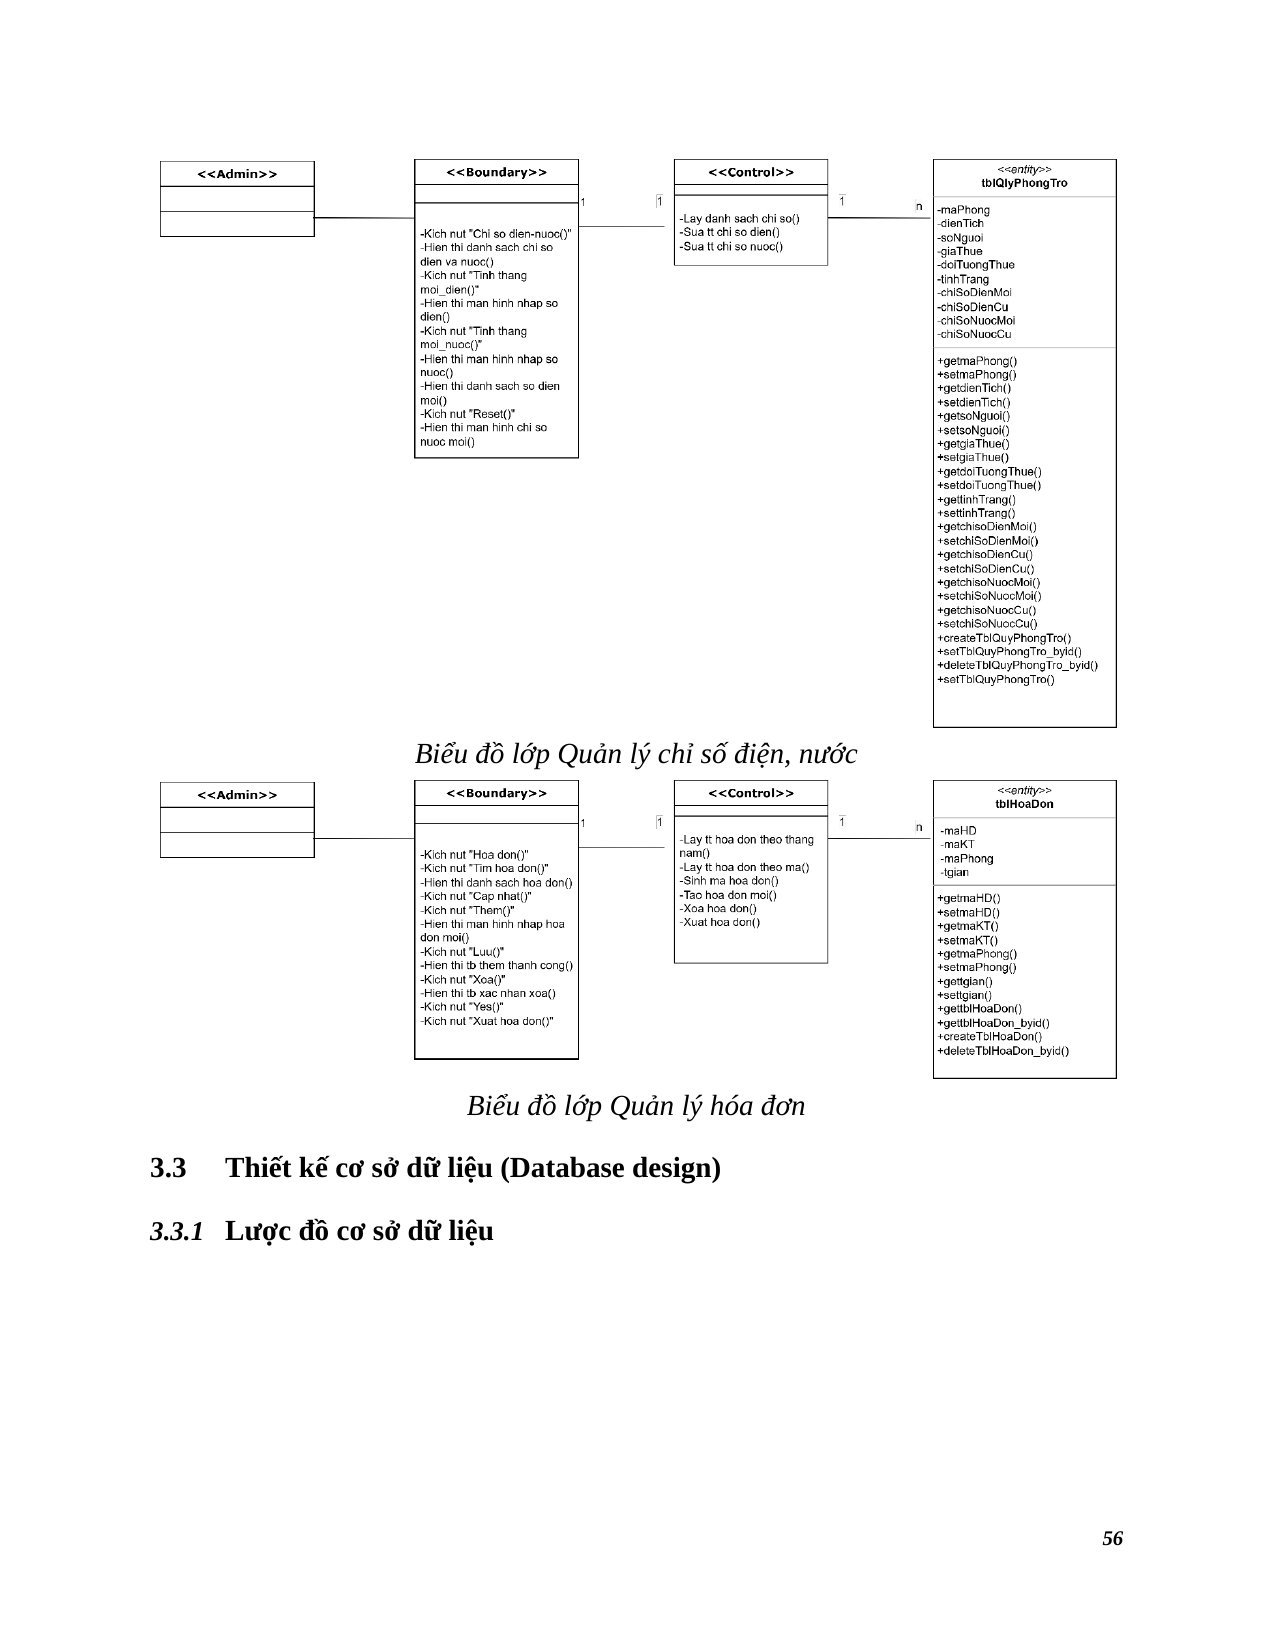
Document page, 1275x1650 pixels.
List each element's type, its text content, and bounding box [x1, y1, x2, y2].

text Biểu đồ lớp Quản lý hóa đơn [150, 1088, 1125, 1121]
subtitle Lược đồ cơ sở dữ liệu [150, 1213, 1125, 1247]
picture [150, 150, 1125, 737]
picture [150, 770, 1125, 1088]
text Biểu đồ lớp Quản lý chỉ số điện, nước [150, 737, 1125, 770]
subtitle Thiết kế cơ sở dữ liệu (Database design) [150, 1151, 1125, 1184]
